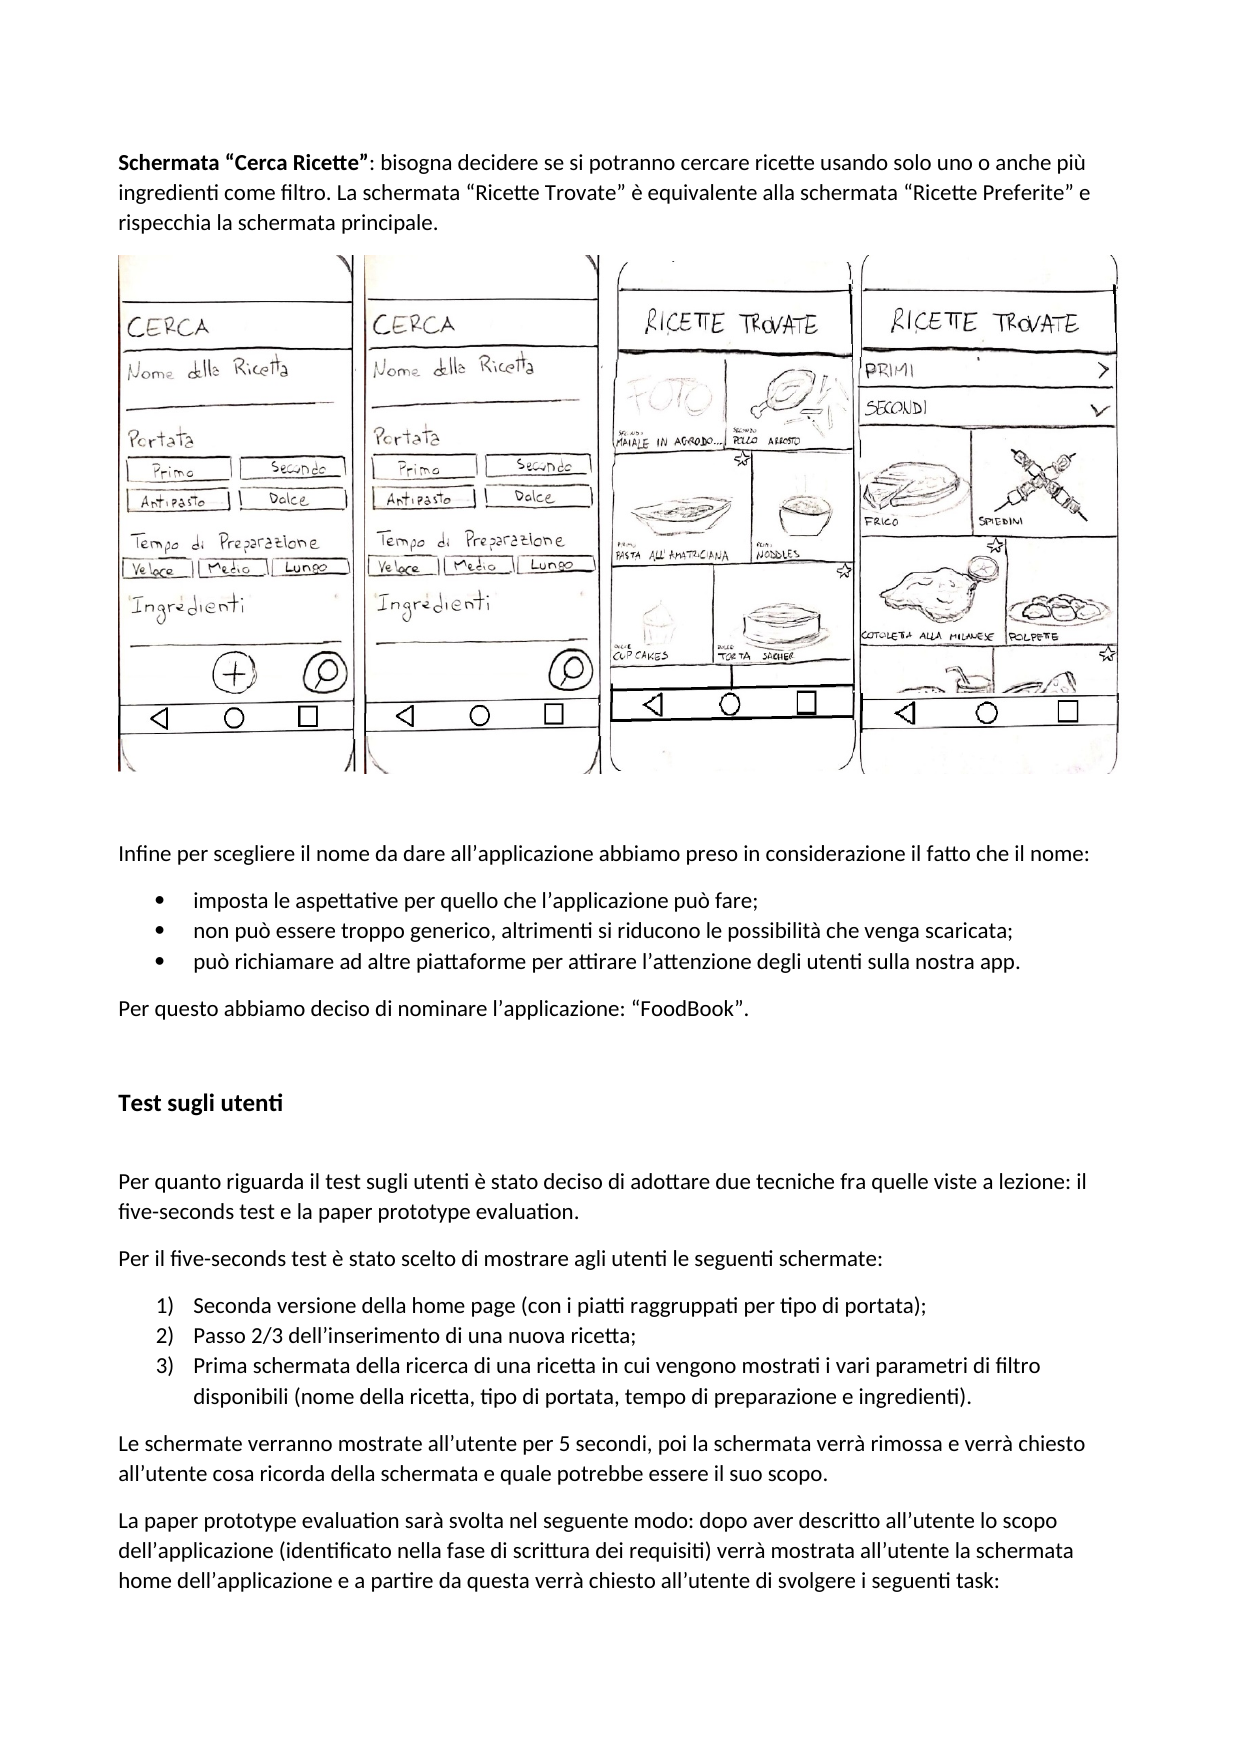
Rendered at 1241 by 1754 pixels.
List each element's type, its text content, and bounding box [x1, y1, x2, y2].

text Schermata “Cerca Ricette”: bisogna decidere se si potranno cercare ricette usando solo uno o anche più ingredienti come filtro. La schermata “Ricette Trovate” è equivalente alla schermata “Ricette Preferite” e rispecchia la schermata principale. [118, 148, 1122, 236]
list Prima schermata della ricerca di una ricetta in cui vengono mostrati i vari parametri di filtro disponibili (nome della ricetta, tipo di portata, tempo di preparazione e ingredienti). [156, 1352, 1122, 1410]
subtitle Test sugli utenti [118, 1087, 1122, 1118]
list non può essere troppo generico, altrimenti si riducono le possibilità che venga scaricata; [156, 917, 1122, 944]
list Passo 2/3 dell’inserimento di una nuova ricetta; [156, 1321, 1122, 1349]
list imposta le aspettative per quello che l’applicazione può fare; [156, 886, 1122, 914]
list Seconda versione della home page (con i piatti raggruppati per tipo di portata); [156, 1291, 1122, 1319]
text La paper prototype evaluation sarà svolta nel seguente modo: dopo aver descritto all’utente lo scopo dell’applicazione (identificato nella fase di scrittura dei requisiti) verrà mostrata all’utente la schermata home dell’applicazione e a partire da questa verrà chiesto all’utente di svolgere i seguenti task: [118, 1506, 1122, 1594]
text Le schermate verranno mostrate all’utente per 5 secondi, poi la schermata verrà rimossa e verrà chiesto all’utente cosa ricorda della schermata e quale potrebbe essere il suo scopo. [118, 1429, 1122, 1487]
text Per questo abbiamo deciso di nominare l’applicazione: “FoodBook”. [118, 994, 1122, 1022]
text Infine per scegliere il nome da dare all’applicazione abbiamo preso in considerazione il fatto che il nome: [118, 839, 1122, 867]
picture [118, 255, 1123, 774]
text Per il five-seconds test è stato scelto di mostrare agli utenti le seguenti schermate: [118, 1244, 1122, 1272]
list può richiamare ad altre piattaforme per attirare l’attenzione degli utenti sulla nostra app. [156, 947, 1122, 975]
text Per quanto riguarda il test sugli utenti è stato deciso di adottare due tecniche fra quelle viste a lezione: il five-seconds test e la paper prototype evaluation. [118, 1167, 1122, 1225]
